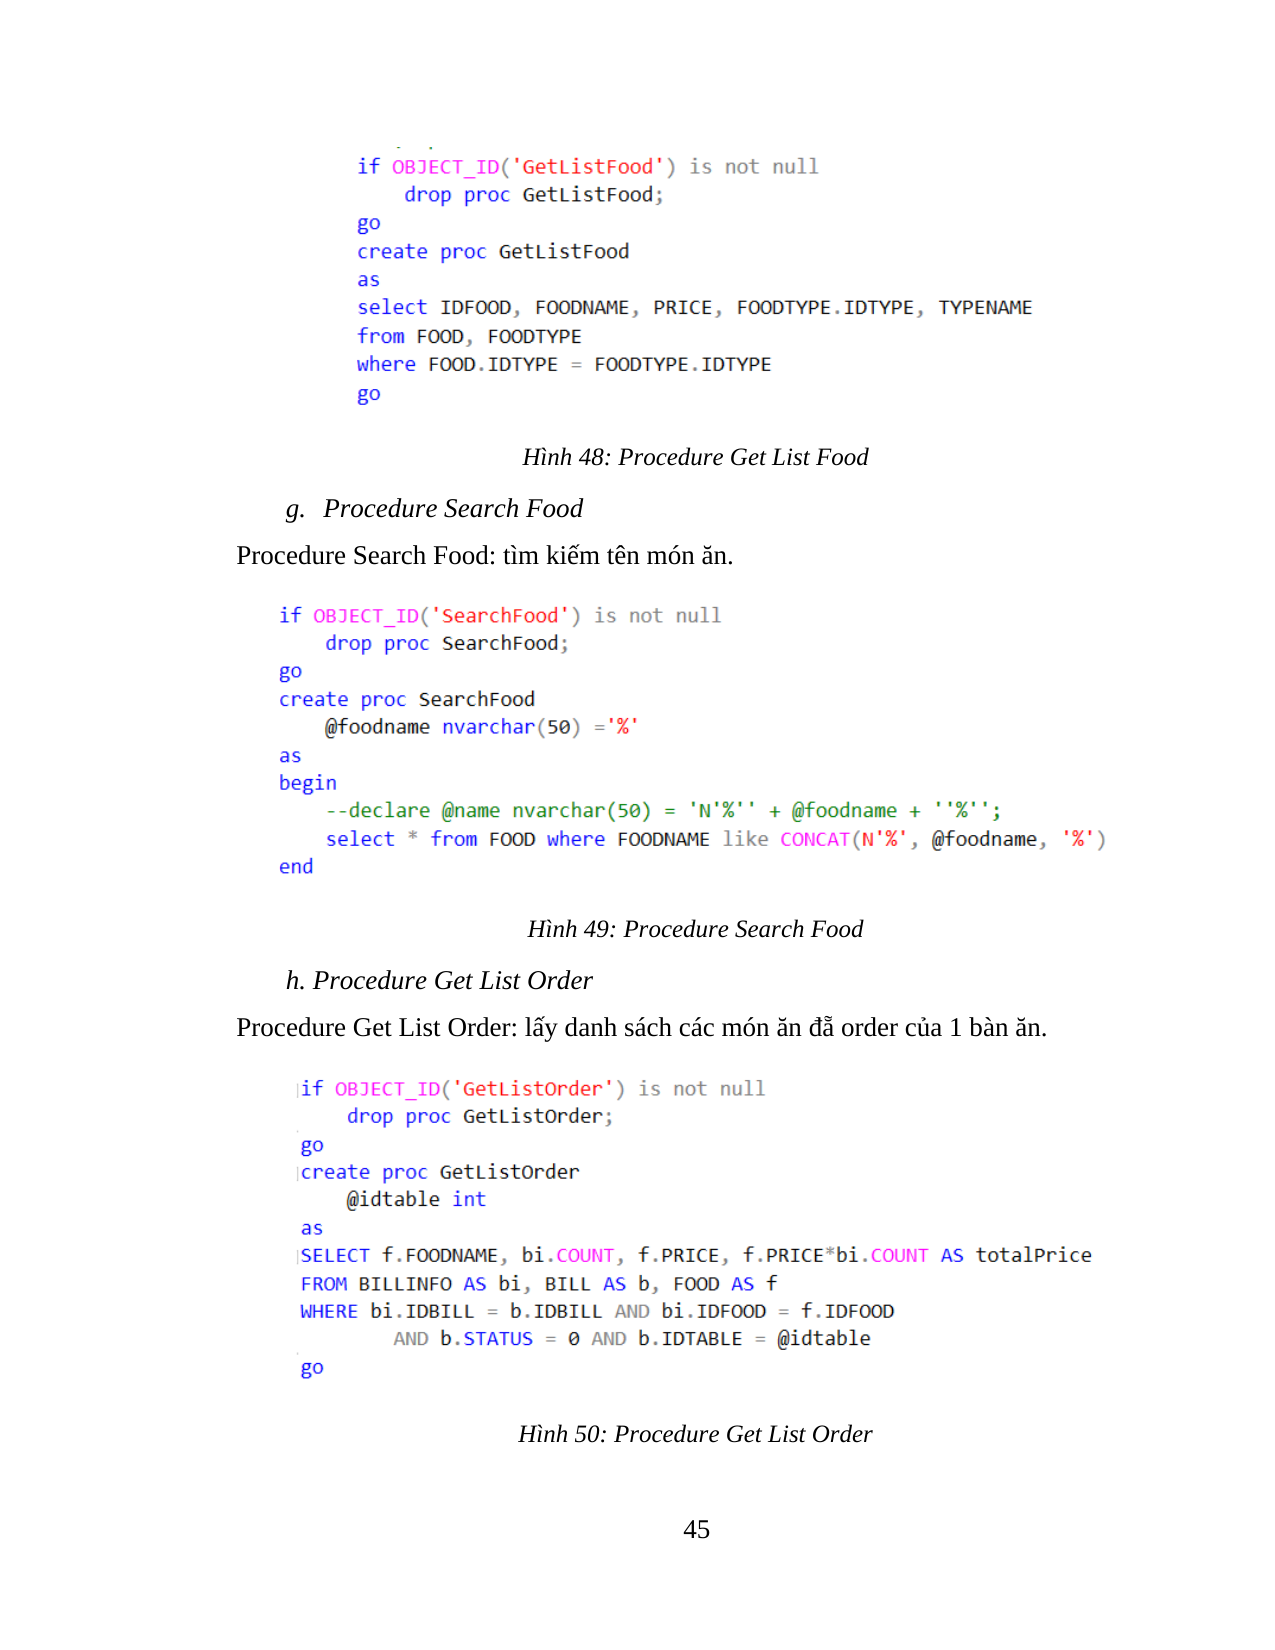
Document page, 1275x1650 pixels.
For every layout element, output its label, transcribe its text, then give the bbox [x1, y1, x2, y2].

picture [296, 1073, 1097, 1388]
subtitle Procedure Search Food [286, 492, 1157, 523]
text Procedure Search Food: tìm kiếm tên món ăn. [177, 539, 1157, 570]
picture [279, 602, 1114, 883]
text Procedure Get List Order: lấy danh sách các món ăn đẵ order của 1 bàn ăn. [177, 1011, 1157, 1042]
subtitle h. Procedure Get List Order [286, 964, 1157, 995]
picture [356, 147, 1037, 411]
